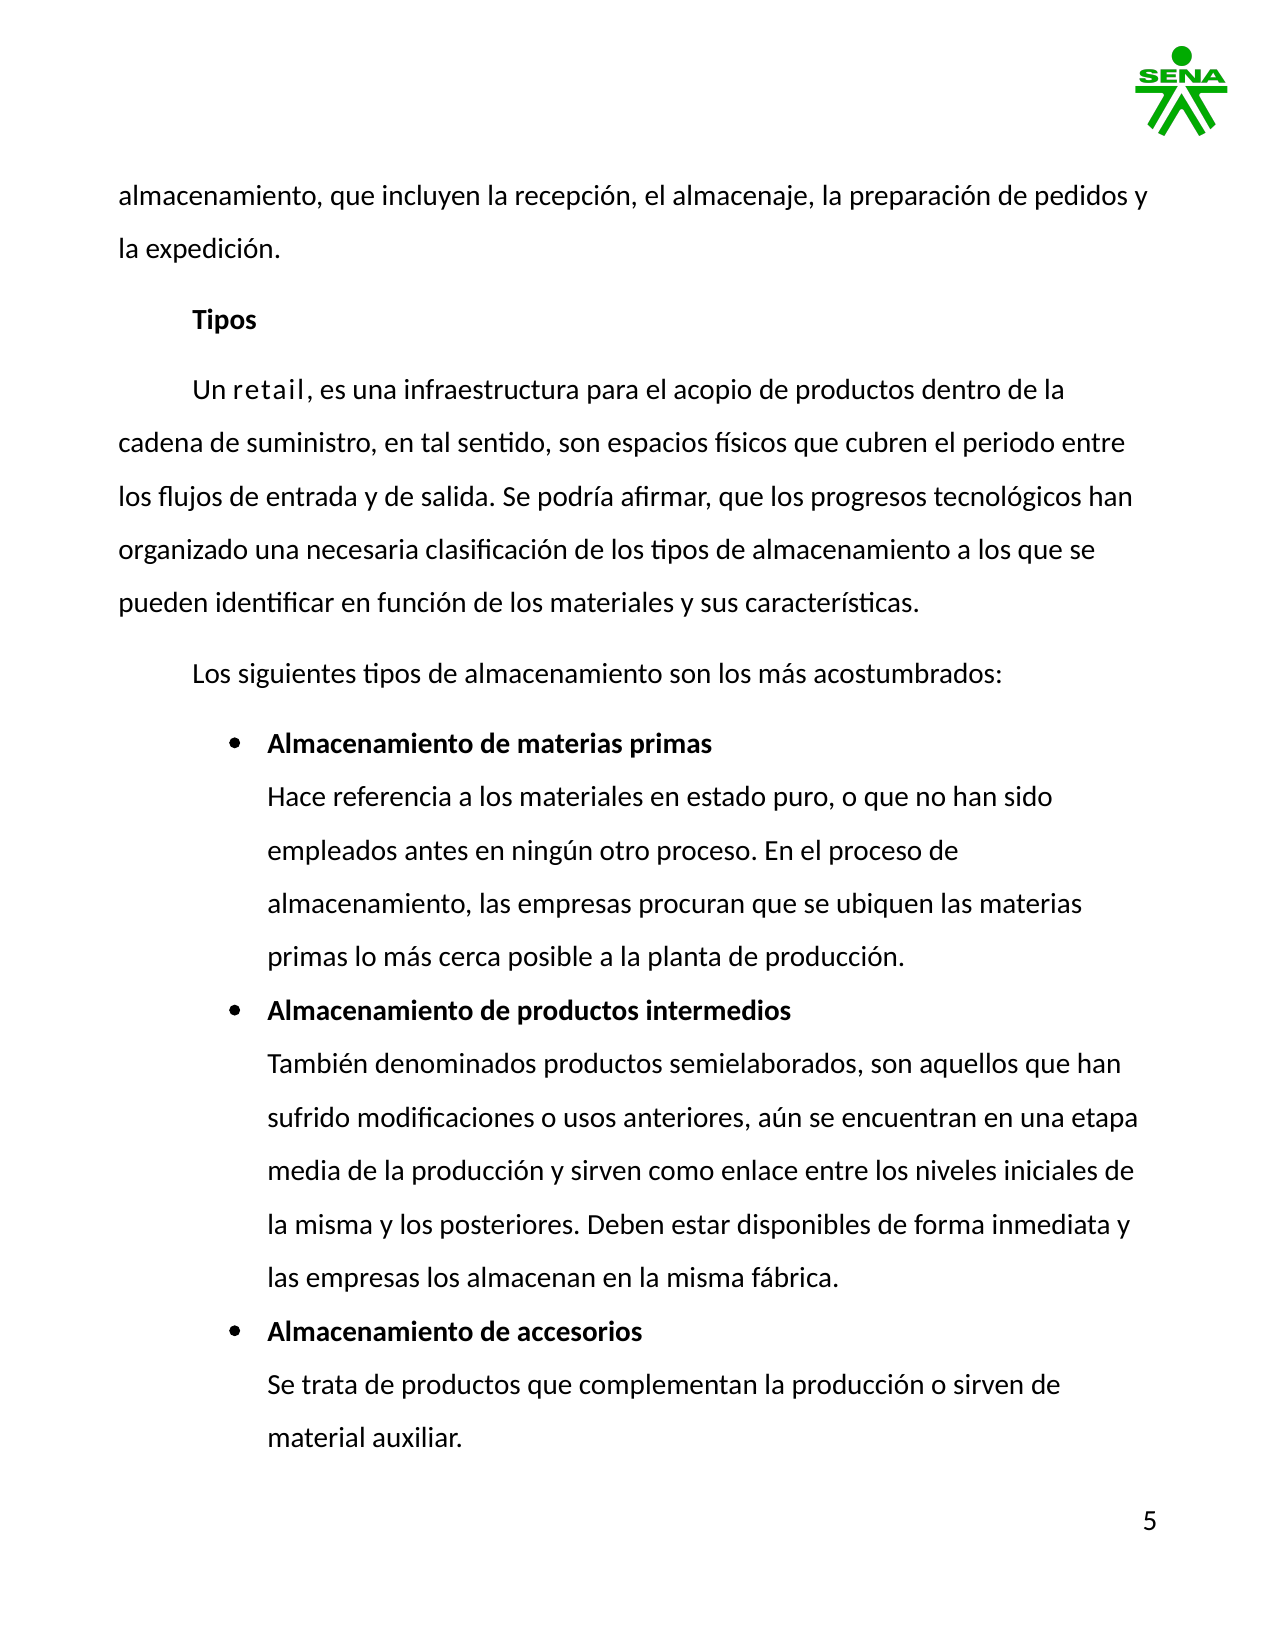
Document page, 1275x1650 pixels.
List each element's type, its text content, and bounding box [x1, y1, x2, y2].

text Los siguientes tipos de almacenamiento son los más acostumbrados: [118, 655, 1157, 690]
list También denominados productos semielaborados, son aquellos que han sufrido modificaciones o usos anteriores, aún se encuentran en una etapa media de la producción y sirven como enlace entre los niveles iniciales de la misma y los posteriores. Deben estar disponibles de forma inmediata y las empresas los almacenan en la misma fábrica. [267, 1045, 1157, 1295]
list Almacenamiento de accesorios [229, 1313, 1157, 1348]
list Se trata de productos que complementan la producción o sirven de material auxiliar. [267, 1366, 1157, 1455]
text Tipos [118, 301, 1157, 336]
list Hace referencia a los materiales en estado puro, o que no han sido empleados antes en ningún otro proceso. En el proceso de almacenamiento, las empresas procuran que se ubiquen las materias primas lo más cerca posible a la planta de producción. [267, 778, 1157, 974]
picture [1135, 46, 1228, 136]
list Almacenamiento de productos intermedios [229, 992, 1157, 1028]
list Almacenamiento de materias primas [229, 725, 1157, 760]
text Un retail, es una infraestructura para el acopio de productos dentro de la cadena de suministro, en tal sentido, son espacios físicos que cubren el periodo entre los flujos de entrada y de salida. Se podría afirmar, que los progresos tecnológicos han organizado una necesaria clasificación de los tipos de almacenamiento a los que se pueden identificar en función de los materiales y sus características. [118, 371, 1157, 620]
